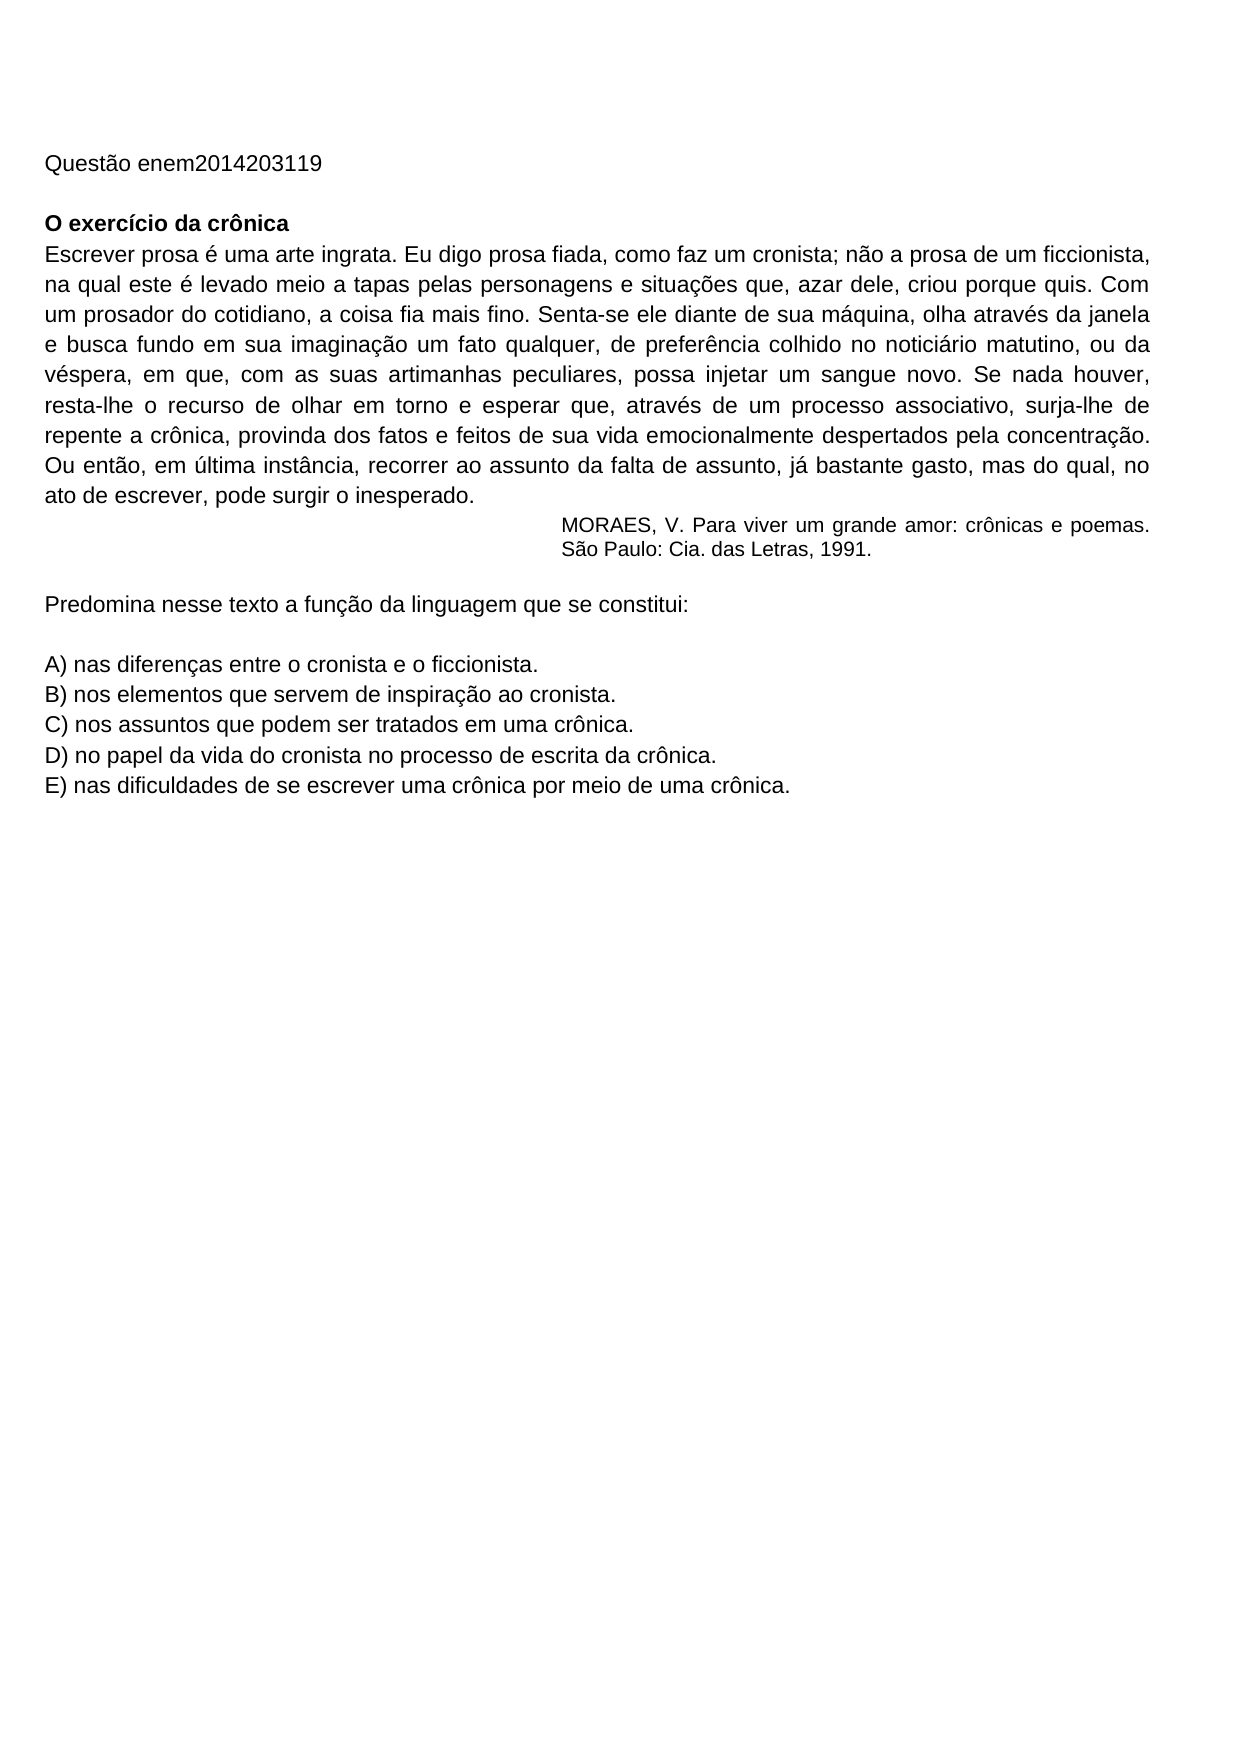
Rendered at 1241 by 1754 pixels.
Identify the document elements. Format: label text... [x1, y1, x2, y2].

text C) nos assuntos que podem ser tratados em uma crônica. [44, 711, 1151, 738]
text B) nos elementos que servem de inspiração ao cronista. [44, 681, 1151, 708]
text D) no papel da vida do cronista no processo de escrita da crônica. [44, 742, 1151, 768]
text Predomina nesse texto a função da linguagem que se constitui: [44, 591, 1151, 617]
text E) nas dificuldades de se escrever uma crônica por meio de uma crônica. [44, 772, 1151, 798]
text O exercício da crônica [44, 210, 1151, 237]
text MORAES, V. Para viver um grande amor: crônicas e poemas. São Paulo: Cia. das Letras, 1991. [561, 512, 1151, 560]
text Questão enem2014203119 [44, 150, 1151, 176]
text A) nas diferenças entre o cronista e o ficcionista. [44, 651, 1151, 677]
text Escrever prosa é uma arte ingrata. Eu digo prosa fiada, como faz um cronista; não a prosa de um ficcionista, na qual este é levado meio a tapas pelas personagens e situações que, azar dele, criou porque quis. Com um prosador do cotidiano, a coisa fia mais fino. Senta-se ele diante de sua máquina, olha através da janela e busca fundo em sua imaginação um fato qualquer, de preferência colhido no noticiário matutino, ou da véspera, em que, com as suas artimanhas peculiares, possa injetar um sangue novo. Se nada houver, resta-lhe o recurso de olhar em torno e esperar que, através de um processo associativo, surja-lhe de repente a crônica, provinda dos fatos e feitos de sua vida emocionalmente despertados pela concentração. Ou então, em última instância, recorrer ao assunto da falta de assunto, já bastante gasto, mas do qual, no ato de escrever, pode surgir o inesperado. [44, 241, 1151, 509]
